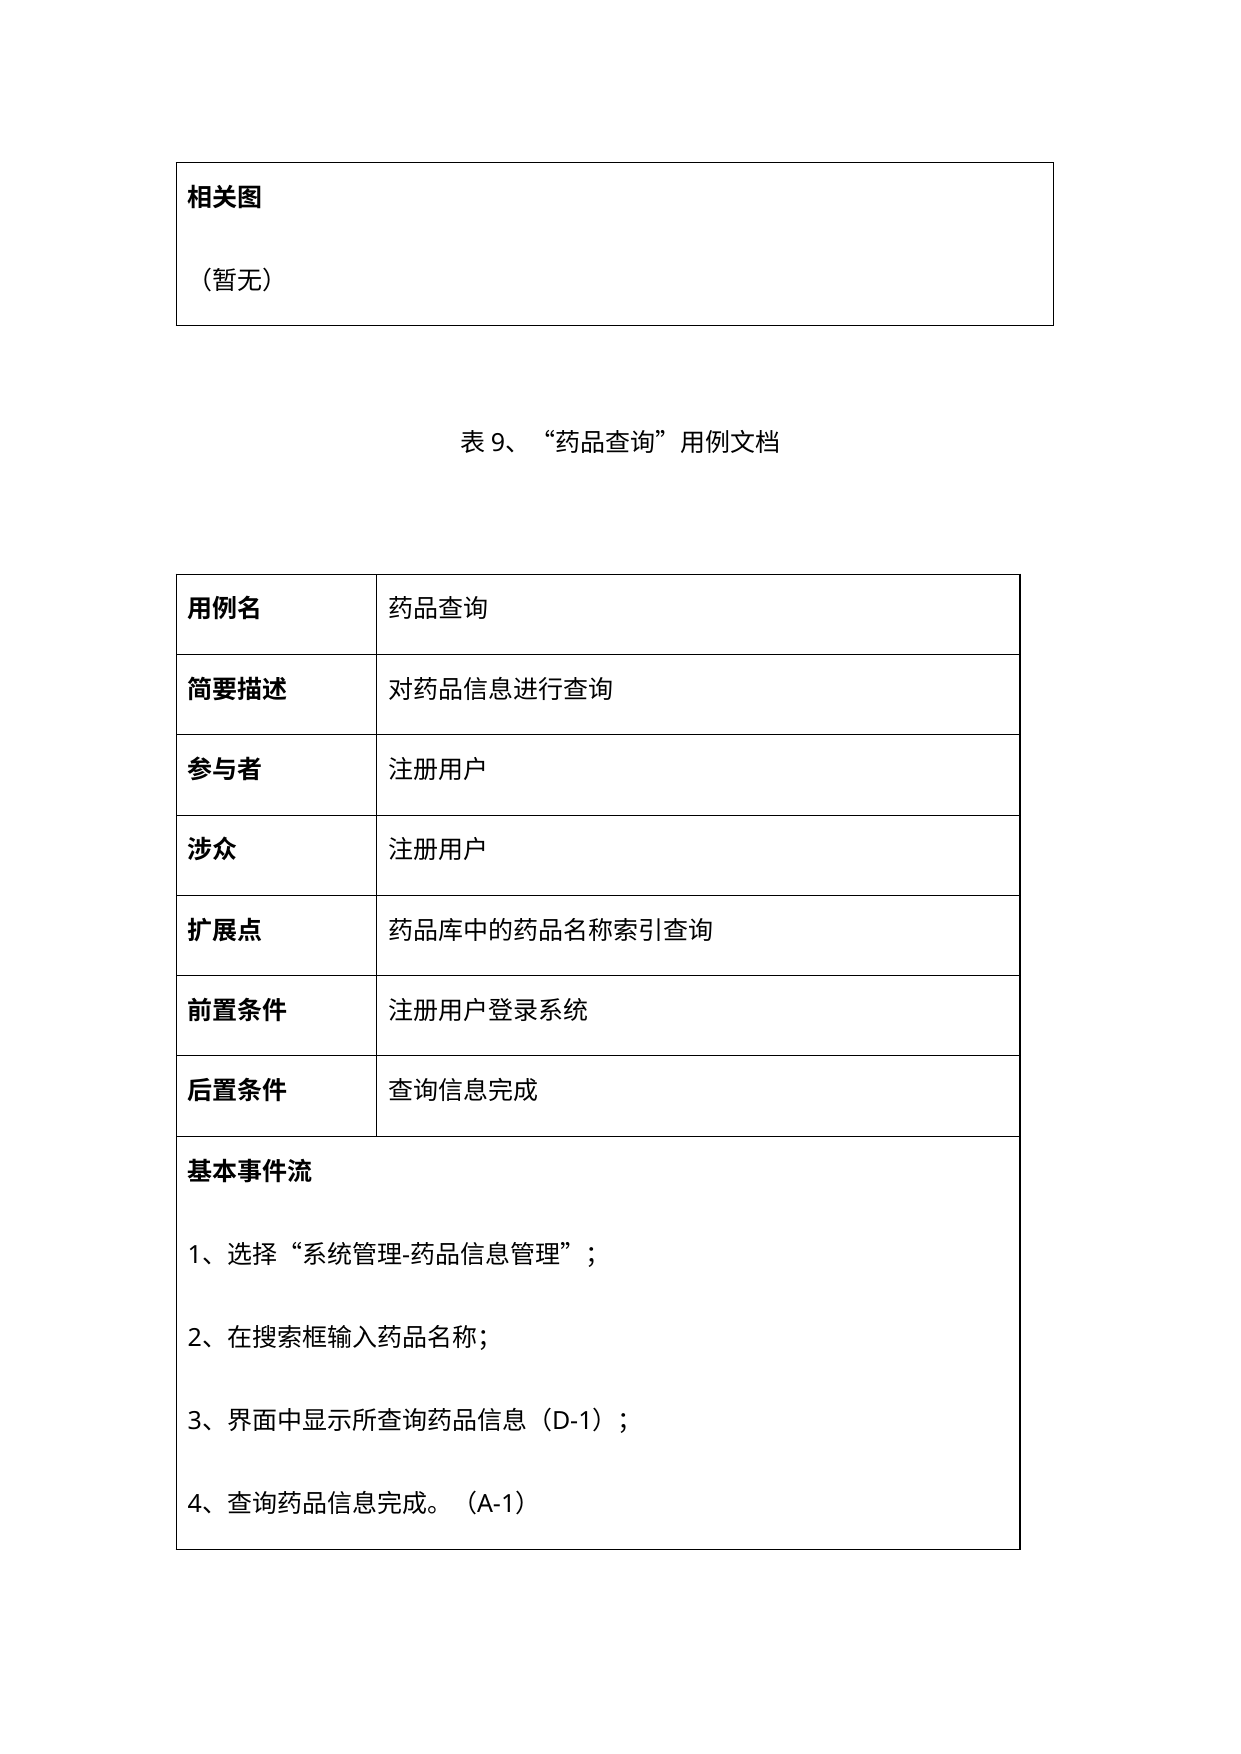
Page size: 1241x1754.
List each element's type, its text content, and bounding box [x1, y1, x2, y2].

table_cell 简要描述 [177, 655, 376, 734]
table_header 用例名 [177, 575, 376, 654]
table_header 药品查询 [377, 575, 1019, 654]
table_cell 前置条件 [177, 976, 376, 1055]
table_cell 相关图 （暂无） [177, 163, 1053, 325]
table_cell 查询信息完成 [377, 1056, 1019, 1136]
table_cell 基本事件流 1、选择“系统管理-药品信息管理”； 2、在搜索框输入药品名称； 3、界面中显示所查询药品信息（D-1）； 4、查询药品信息完成。（A-1） [177, 1137, 1019, 1548]
table_cell 药品库中的药品名称索引查询 [377, 896, 1019, 975]
table_cell 对药品信息进行查询 [377, 655, 1019, 734]
table_cell 注册用户 [377, 735, 1019, 814]
table_cell 参与者 [177, 735, 376, 814]
table_cell 涉众 [177, 816, 376, 895]
table_cell 后置条件 [177, 1056, 376, 1136]
table_cell 扩展点 [177, 896, 376, 975]
text 表9、“药品查询”用例文档 [187, 408, 1053, 473]
table_cell 注册用户 [377, 816, 1019, 895]
table_cell 注册用户登录系统 [377, 976, 1019, 1055]
